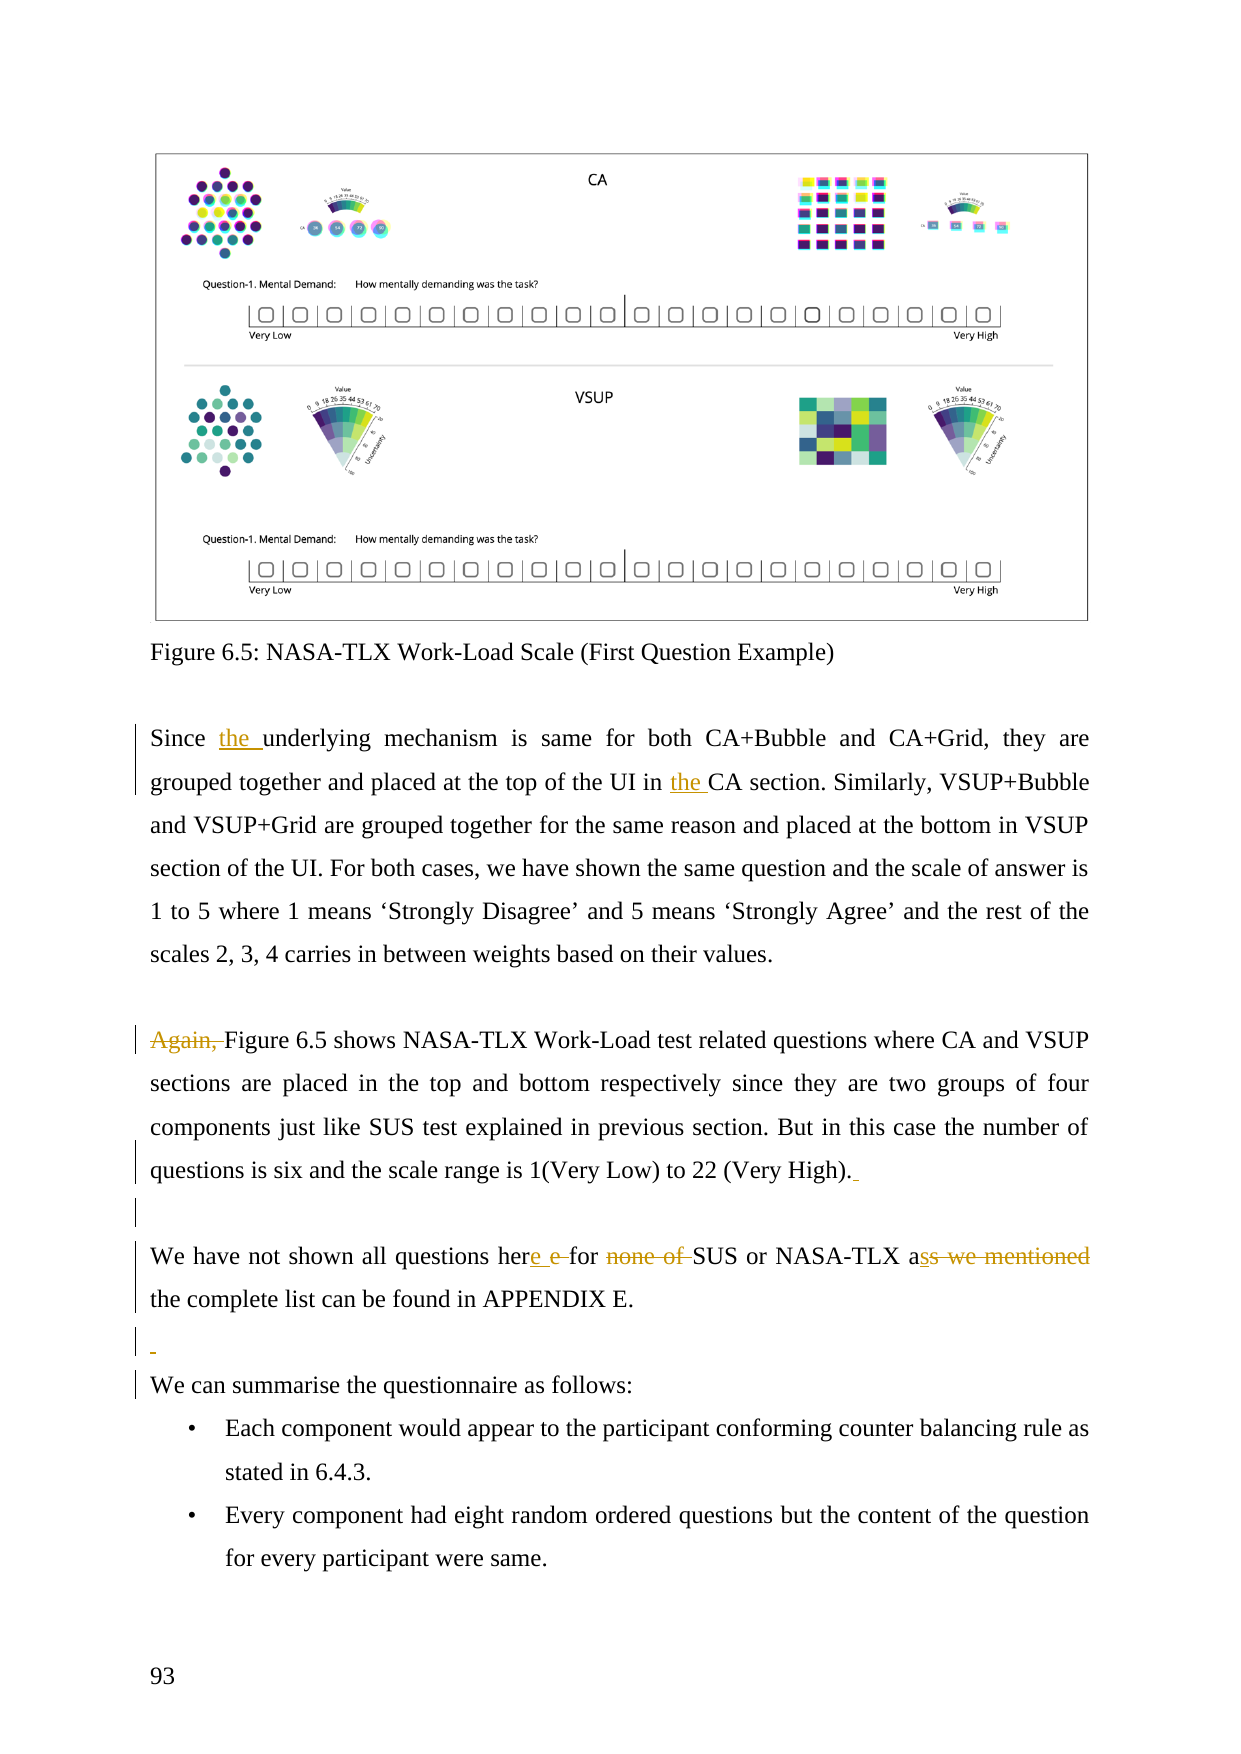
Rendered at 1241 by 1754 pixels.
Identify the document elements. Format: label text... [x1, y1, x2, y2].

text We have not shown all questions herfor SUS or NASA-TLX a the complete list can be found in APPENDIX E. [150, 1241, 1090, 1313]
text Figure 6.5: NASA-TLX Work-Load Scale (First Question Example) [150, 637, 1090, 666]
picture [150, 150, 1091, 623]
list Each component would appear to the participant conforming counter balancing rule as stated in 6.4.3. [187, 1413, 1090, 1485]
text Figure 6.5 shows NASA-TLX Work-Load test related questions where CA and VSUP sections are placed in the top and bottom respectively since they are two groups of four components just like SUS test explained in previous section. But in this case the number of questions is six and the scale range is 1(Very Low) to 22 (Very High). [150, 1025, 1090, 1183]
text We can summarise the questionnaire as follows: [150, 1370, 1090, 1399]
text Since underlying mechanism is same for both CA+Bubble and CA+Grid, they are grouped together and placed at the top of the UI in CA section. Similarly, VSUP+Bubble and VSUP+Grid are grouped together for the same reason and placed at the bottom in VSUP section of the UI. For both cases, we have shown the same question and the scale of answer is 1 to 5 where 1 means ‘Strongly Disagree’ and 5 means ‘Strongly Agree’ and the rest of the scales 2, 3, 4 carries in between weights based on their values. [150, 723, 1090, 968]
list Every component had eight random ordered questions but the content of the question for every participant were same. [187, 1500, 1090, 1572]
